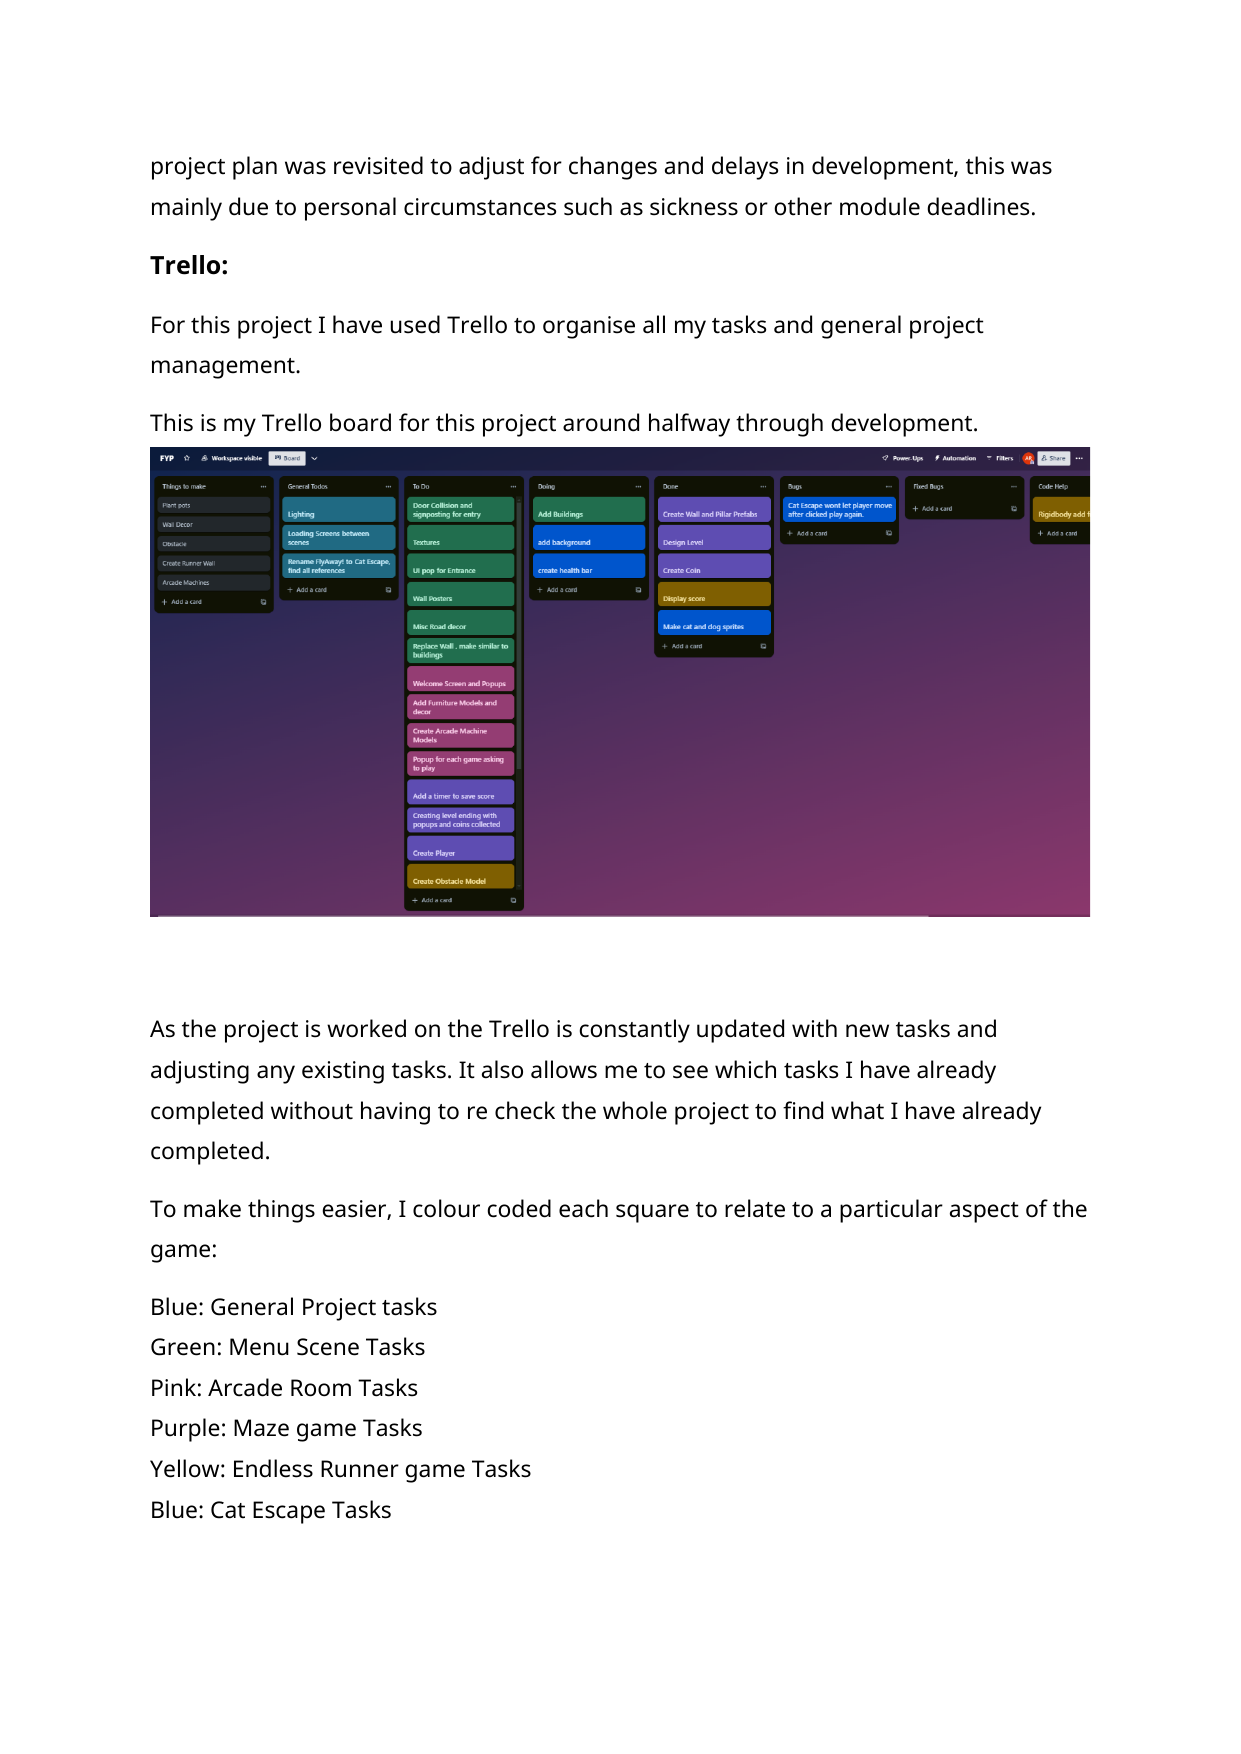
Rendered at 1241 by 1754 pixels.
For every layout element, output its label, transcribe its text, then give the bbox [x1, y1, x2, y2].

text This is my Trello board for this project around halfway through development. [150, 407, 1090, 438]
text As the project is worked on the Trello is constantly updated with new tasks and adjusting any existing tasks. It also allows me to see which tasks I have already completed without having to re check the whole project to find what I have already completed. [150, 1013, 1090, 1166]
text Blue: General Project tasks [150, 1290, 1090, 1322]
picture [150, 447, 1091, 917]
text Green: Menu Scene Tasks [150, 1331, 1090, 1362]
text To make things easier, I colour coded each square to relate to a particular aspect of the game: [150, 1192, 1090, 1264]
text Trello: [150, 248, 1090, 282]
text Blue: Cat Escape Tasks [150, 1493, 1090, 1525]
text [150, 150, 1090, 222]
text Purple: Maze game Tasks [150, 1412, 1090, 1443]
text Pink: Arcade Room Tasks [150, 1372, 1090, 1403]
text Yellow: Endless Runner game Tasks [150, 1453, 1090, 1484]
text For this project I have used Trello to organise all my tasks and general project management. [150, 309, 1090, 381]
